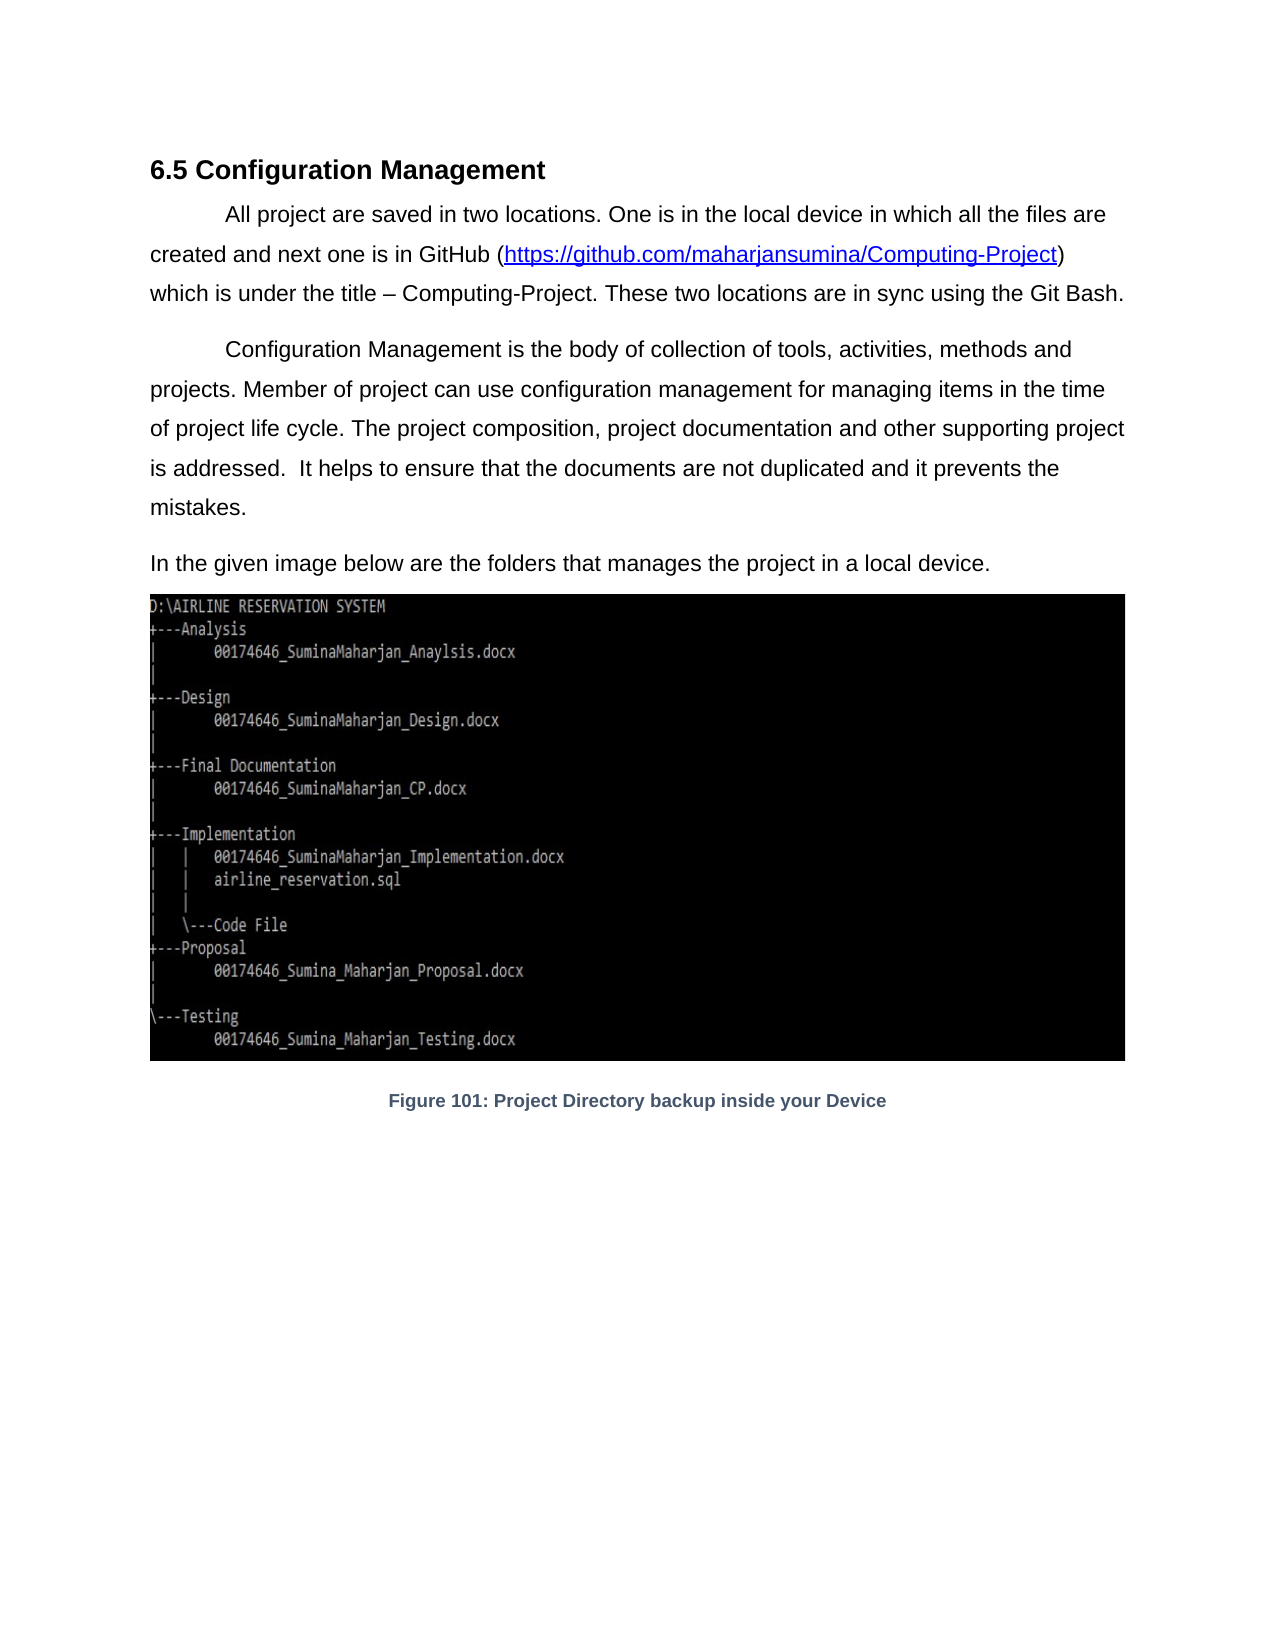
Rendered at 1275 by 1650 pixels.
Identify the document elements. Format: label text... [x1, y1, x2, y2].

text All project are saved in two locations. One is in the local device in which all the files are created and next one is in GitHub (https://github.com/maharjansumina/Computing-Project) which is under the title – Computing-Project. These two locations are in sync using the Git Bash. [150, 201, 1125, 306]
text Figure 101: Project Directory backup inside your Device [150, 1090, 1125, 1112]
text In the given image below are the folders that manages the project in a local device. [150, 550, 1125, 577]
text Configuration Management is the body of collection of tools, activities, methods and projects. Member of project can use configuration management for managing items in the time of project life cycle. The project composition, project documentation and other supporting project is addressed. It helps to ensure that the documents are not duplicated and it prevents the mistakes. [150, 336, 1125, 520]
picture [150, 594, 1125, 1061]
subtitle 6.5 Configuration Management [150, 154, 1125, 185]
